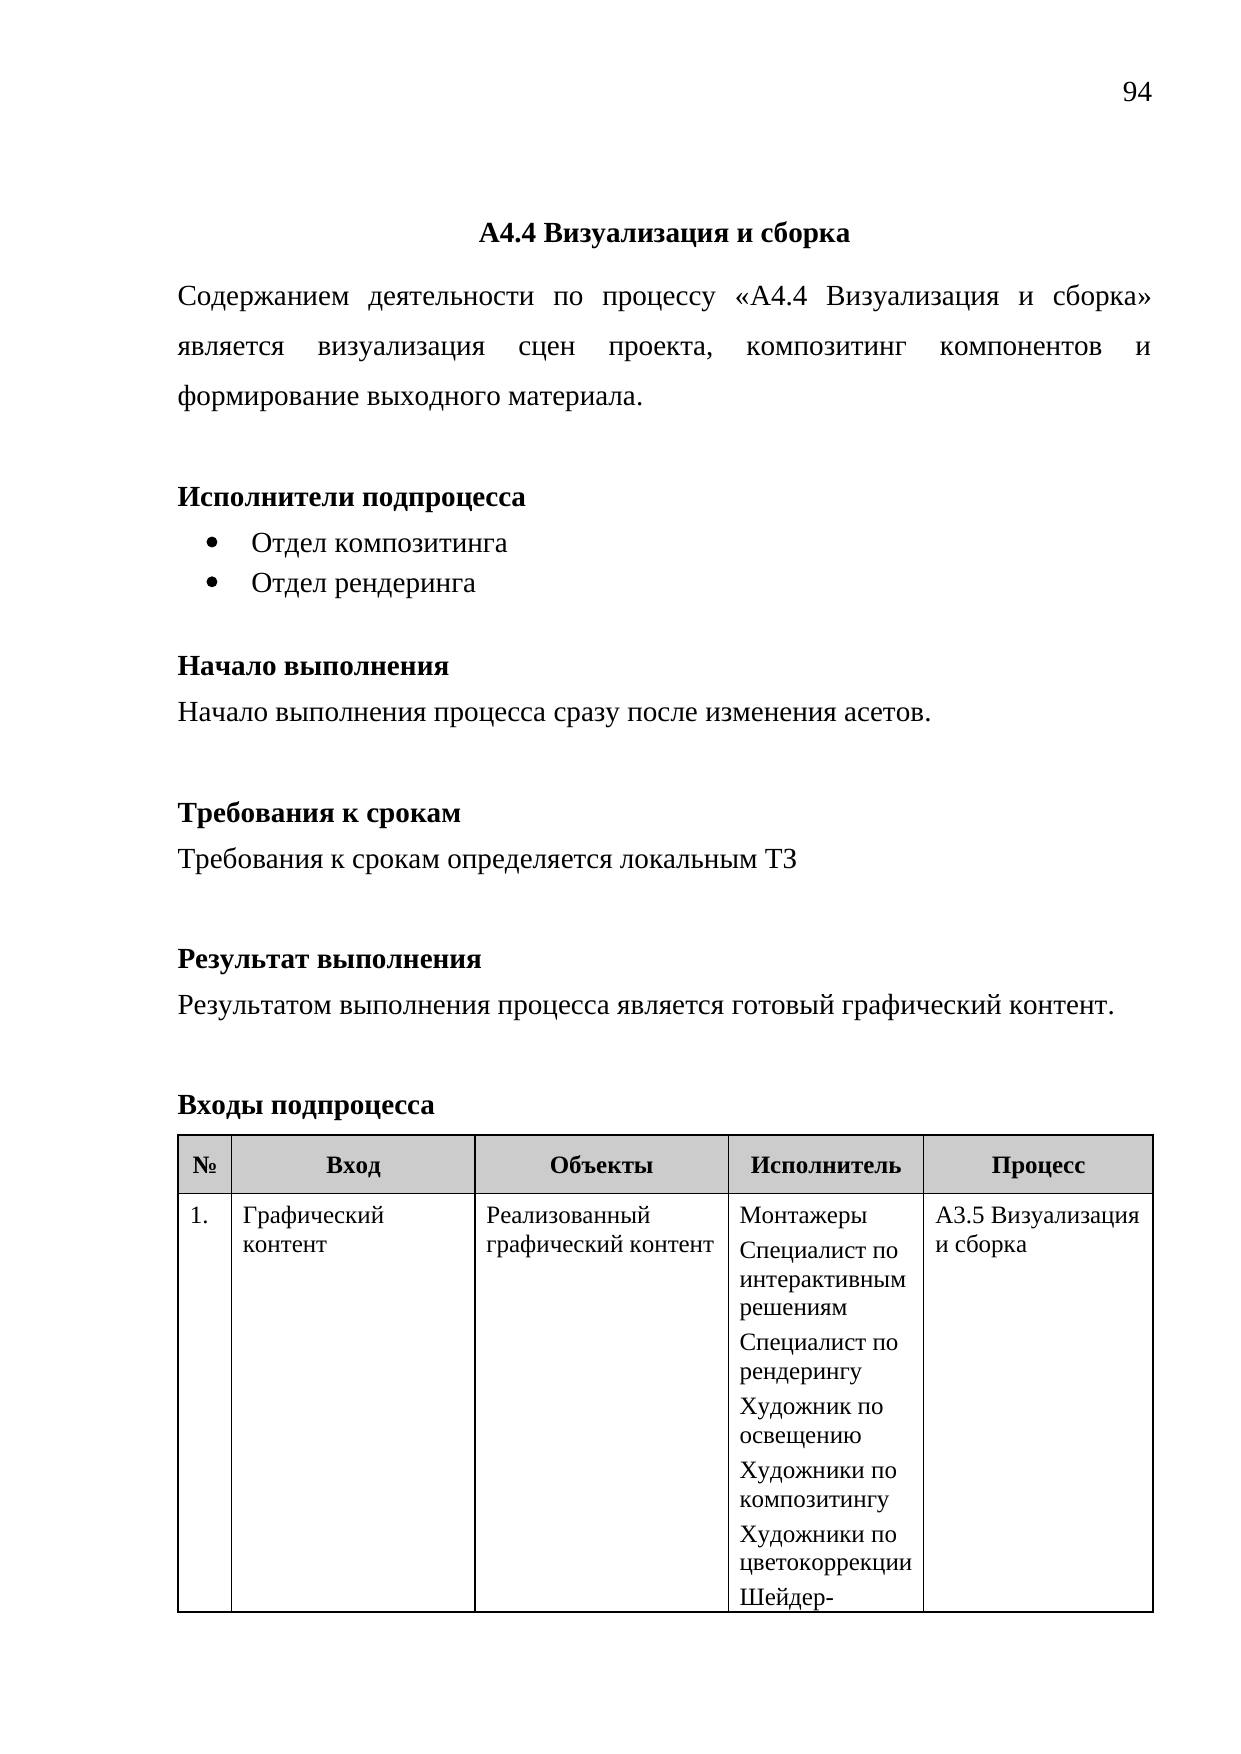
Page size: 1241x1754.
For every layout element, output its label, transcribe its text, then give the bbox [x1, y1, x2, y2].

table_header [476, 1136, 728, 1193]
subtitle Исполнители подпроцесса [177, 479, 1152, 512]
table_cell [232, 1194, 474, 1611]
text Начало выполнения процесса после реализации проекта. [177, 694, 1152, 728]
text Содержанием деятельности по процессу «А4 Отправка заказчику и доработка» является отправка заказчику реализованного проекта и выполнение доработки на основе списка правок. [177, 278, 1152, 412]
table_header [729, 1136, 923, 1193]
subtitle Результат выполнения [177, 941, 1152, 975]
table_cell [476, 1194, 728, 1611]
text Требования к срокам не более 1 дня [177, 841, 1152, 874]
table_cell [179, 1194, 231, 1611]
subtitle Требования к срокам [177, 795, 1152, 828]
text А4 Отправка заказчику и доработка [177, 215, 1152, 249]
subtitle Начало выполнения [177, 648, 1152, 682]
text Отдел разработки [207, 565, 1152, 598]
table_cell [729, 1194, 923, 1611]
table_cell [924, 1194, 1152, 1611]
text Результатом выполнения процесса является финальный продукт. [177, 987, 1152, 1021]
subtitle Входы подпроцесса [177, 1087, 1152, 1121]
text Менеджер [207, 525, 1152, 558]
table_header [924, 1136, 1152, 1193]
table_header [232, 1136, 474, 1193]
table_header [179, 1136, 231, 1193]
